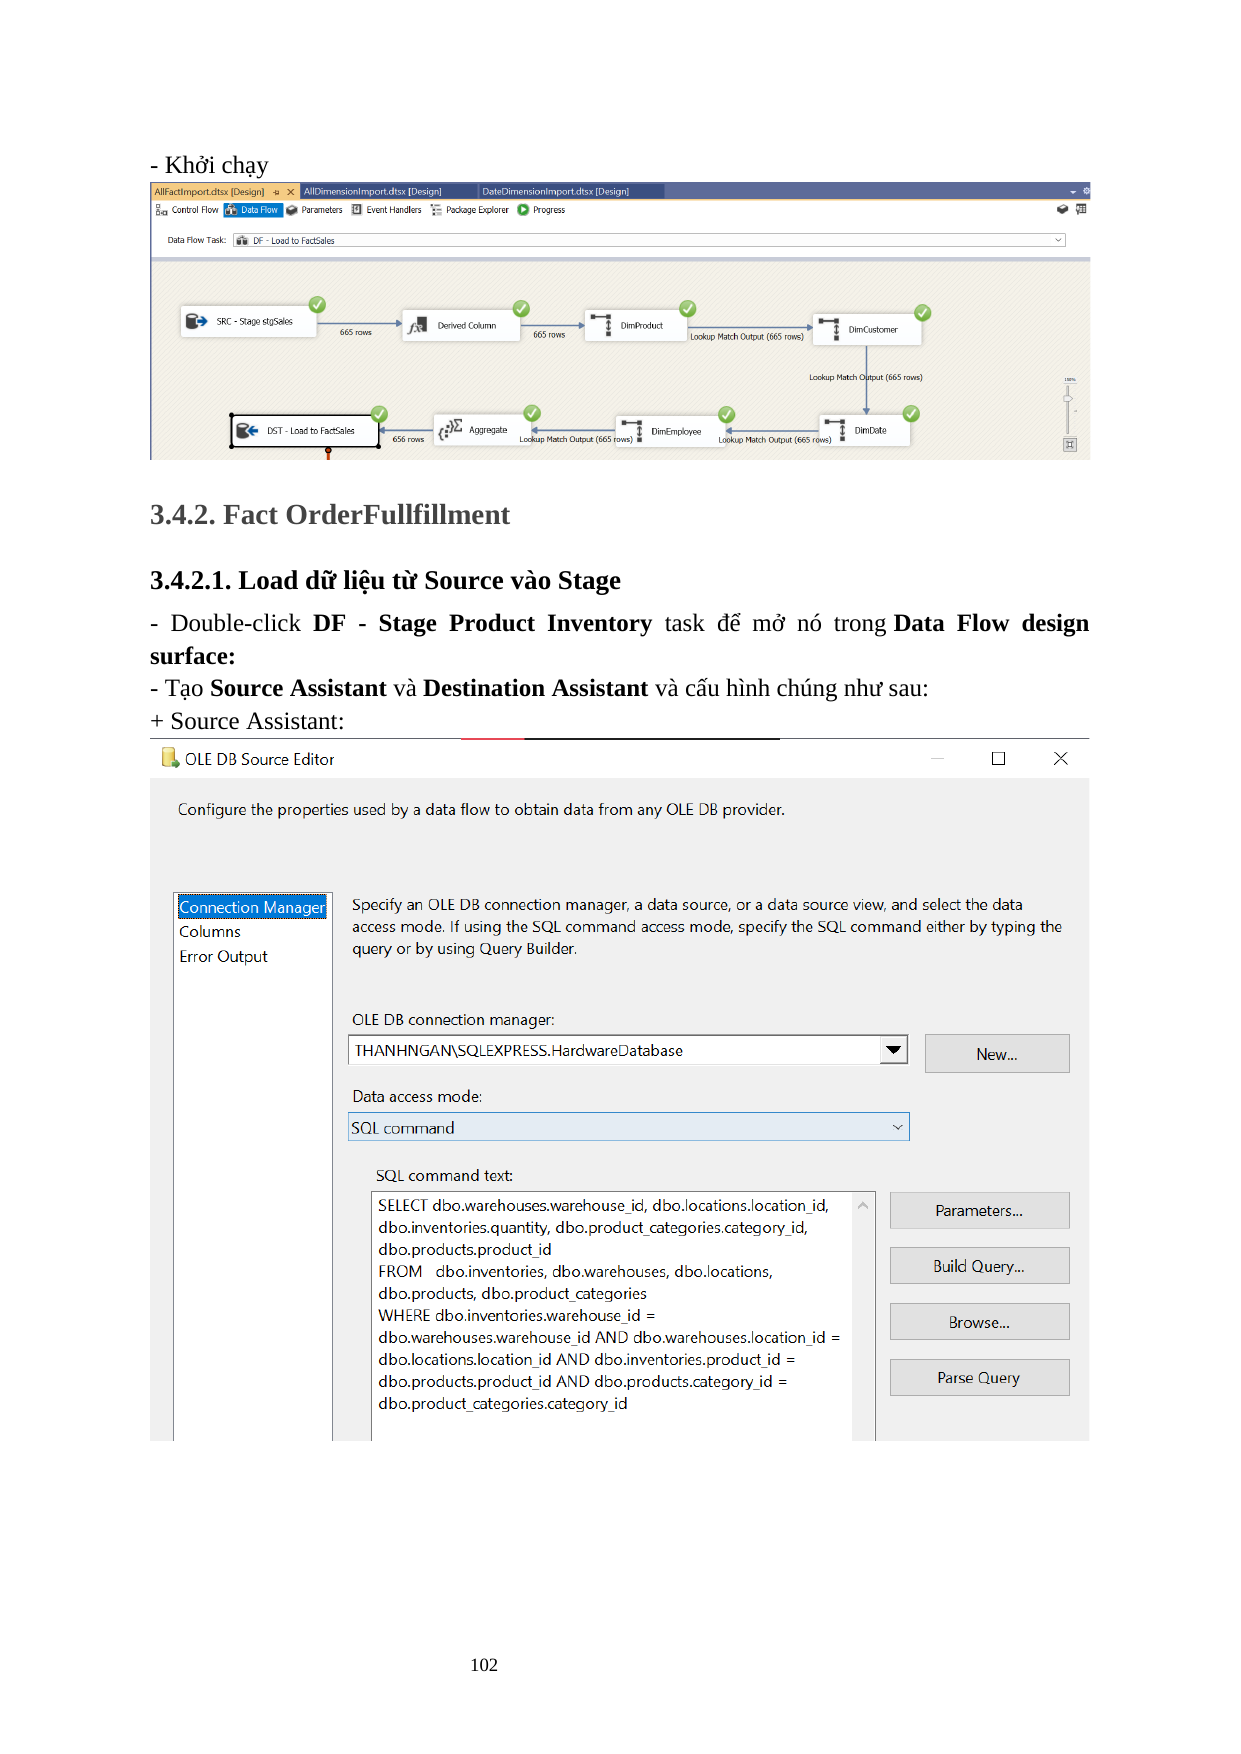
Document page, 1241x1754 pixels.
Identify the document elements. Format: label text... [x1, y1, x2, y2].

subtitle 3.4.2. Fact OrderFullfillment [150, 497, 1090, 530]
picture [150, 182, 1091, 460]
text - Tạo Source Assistant và Destination Assistant và cấu hình chúng như sau: [150, 673, 1090, 702]
text + Source Assistant: [150, 706, 1090, 734]
text - Double-click DF - Stage Product Inventory task để mở nó trong Data Flow design surface: [150, 608, 1090, 670]
text - Khởi chạy [150, 150, 1090, 179]
picture [150, 738, 1090, 1441]
subtitle 3.4.2.1. Load dữ liệu từ Source vào Stage [150, 564, 1090, 596]
